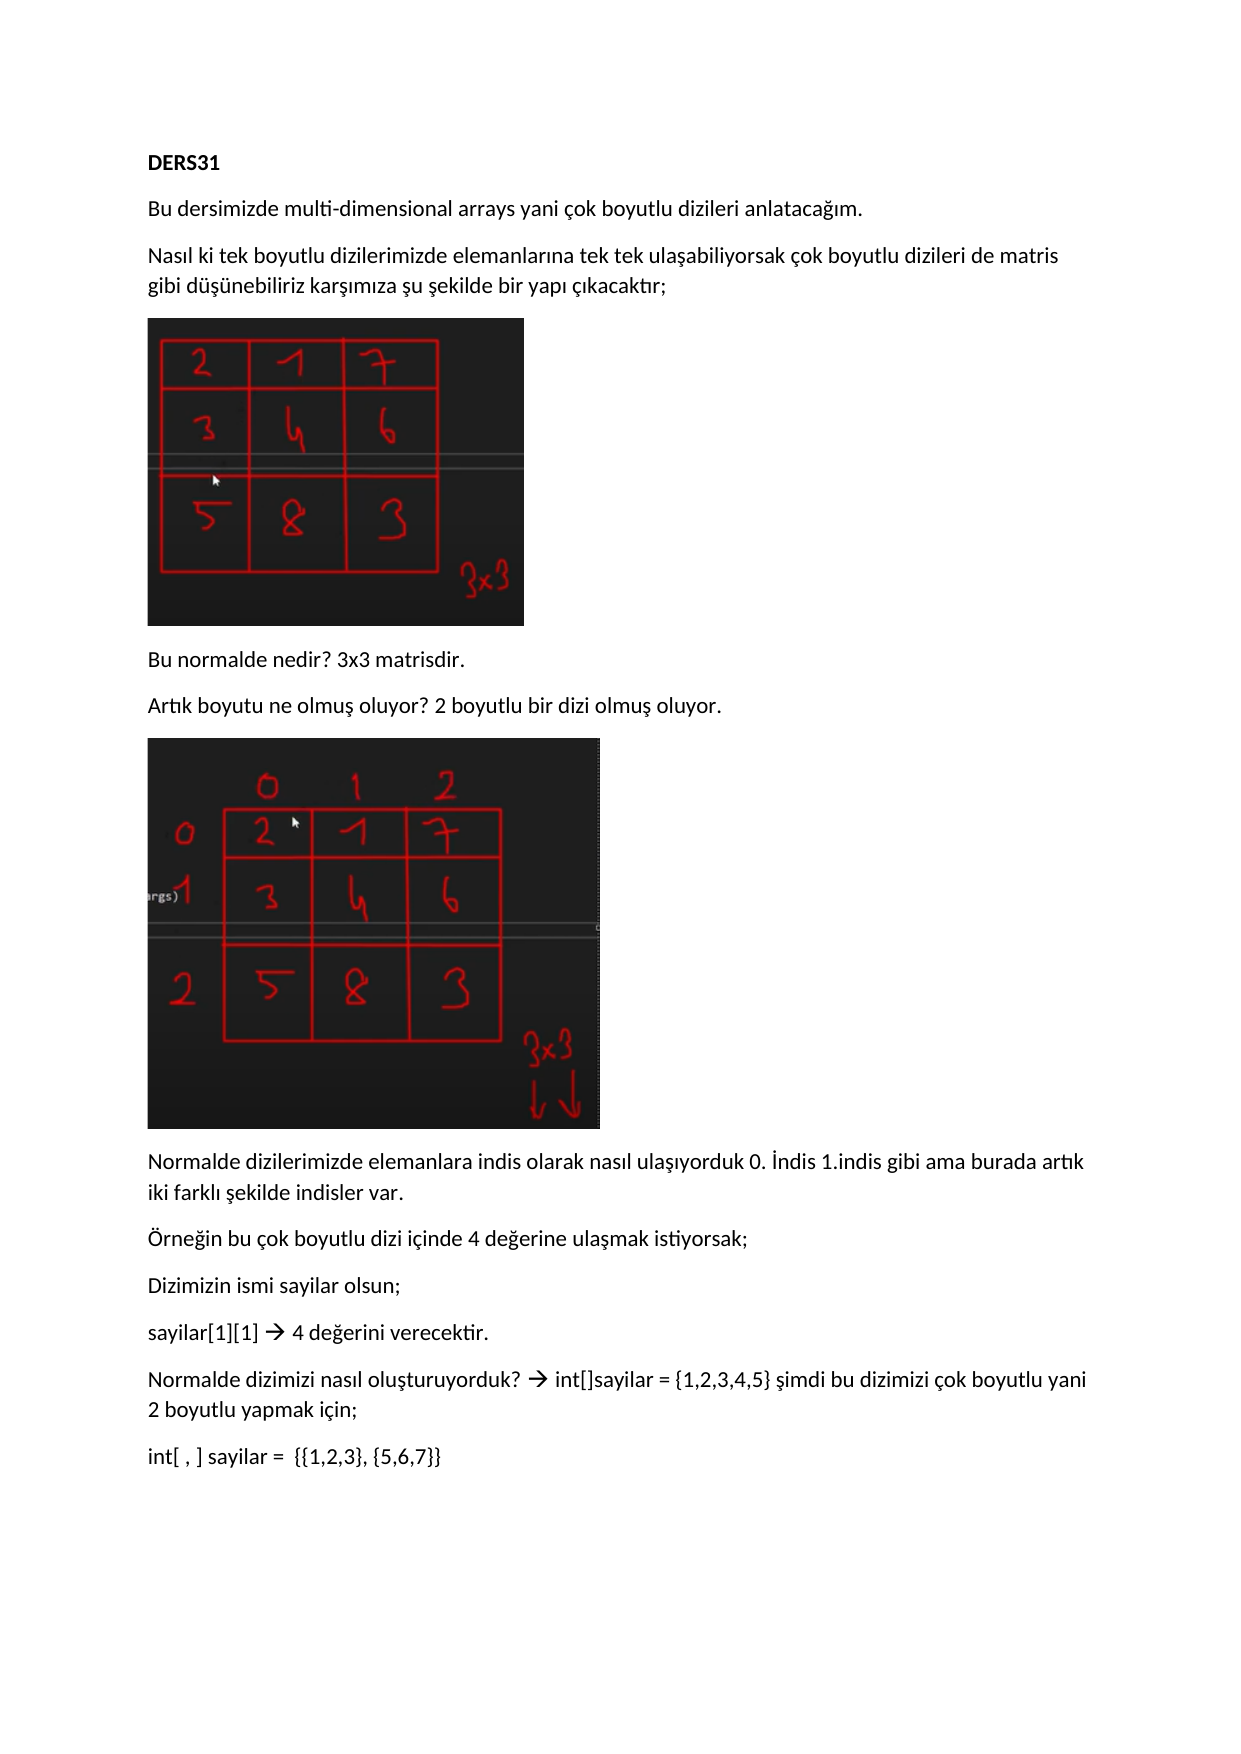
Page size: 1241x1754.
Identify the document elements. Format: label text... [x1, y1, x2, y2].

text sayilar[1][1] 4 değerini verecektir. [148, 1318, 1093, 1346]
text Örneğin bu çok boyutlu dizi içinde 4 değerine ulaşmak istiyorsak; [148, 1224, 1093, 1253]
picture [147, 318, 524, 626]
picture [147, 738, 600, 1129]
text Artık boyutu ne olmuş oluyor? 2 boyutlu bir dizi olmuş oluyor. [148, 692, 1093, 720]
text Nasıl ki tek boyutlu dizilerimizde elemanlarına tek tek ulaşabiliyorsak çok boyutlu dizileri de matris gibi düşünebiliriz karşımıza şu şekilde bir yapı çıkacaktır; [148, 241, 1093, 299]
text Bu dersimizde multi-dimensional arrays yani çok boyutlu dizileri anlatacağım. [148, 194, 1093, 222]
text DERS31 [148, 148, 1093, 176]
text Normalde dizilerimizde elemanlara indis olarak nasıl ulaşıyorduk 0. İndis 1.indis gibi ama burada artık iki farklı şekilde indisler var. [148, 1147, 1093, 1206]
text Bu normalde nedir? 3x3 matrisdir. [148, 645, 1093, 673]
text int[ , ] sayilar = {{1,2,3}, {5,6,7}} [148, 1442, 1093, 1470]
text Normalde dizimizi nasıl oluşturuyorduk? int[]sayilar = {1,2,3,4,5} şimdi bu dizimizi çok boyutlu yani 2 boyutlu yapmak için; [148, 1365, 1093, 1423]
text Dizimizin ismi sayilar olsun; [148, 1271, 1093, 1299]
